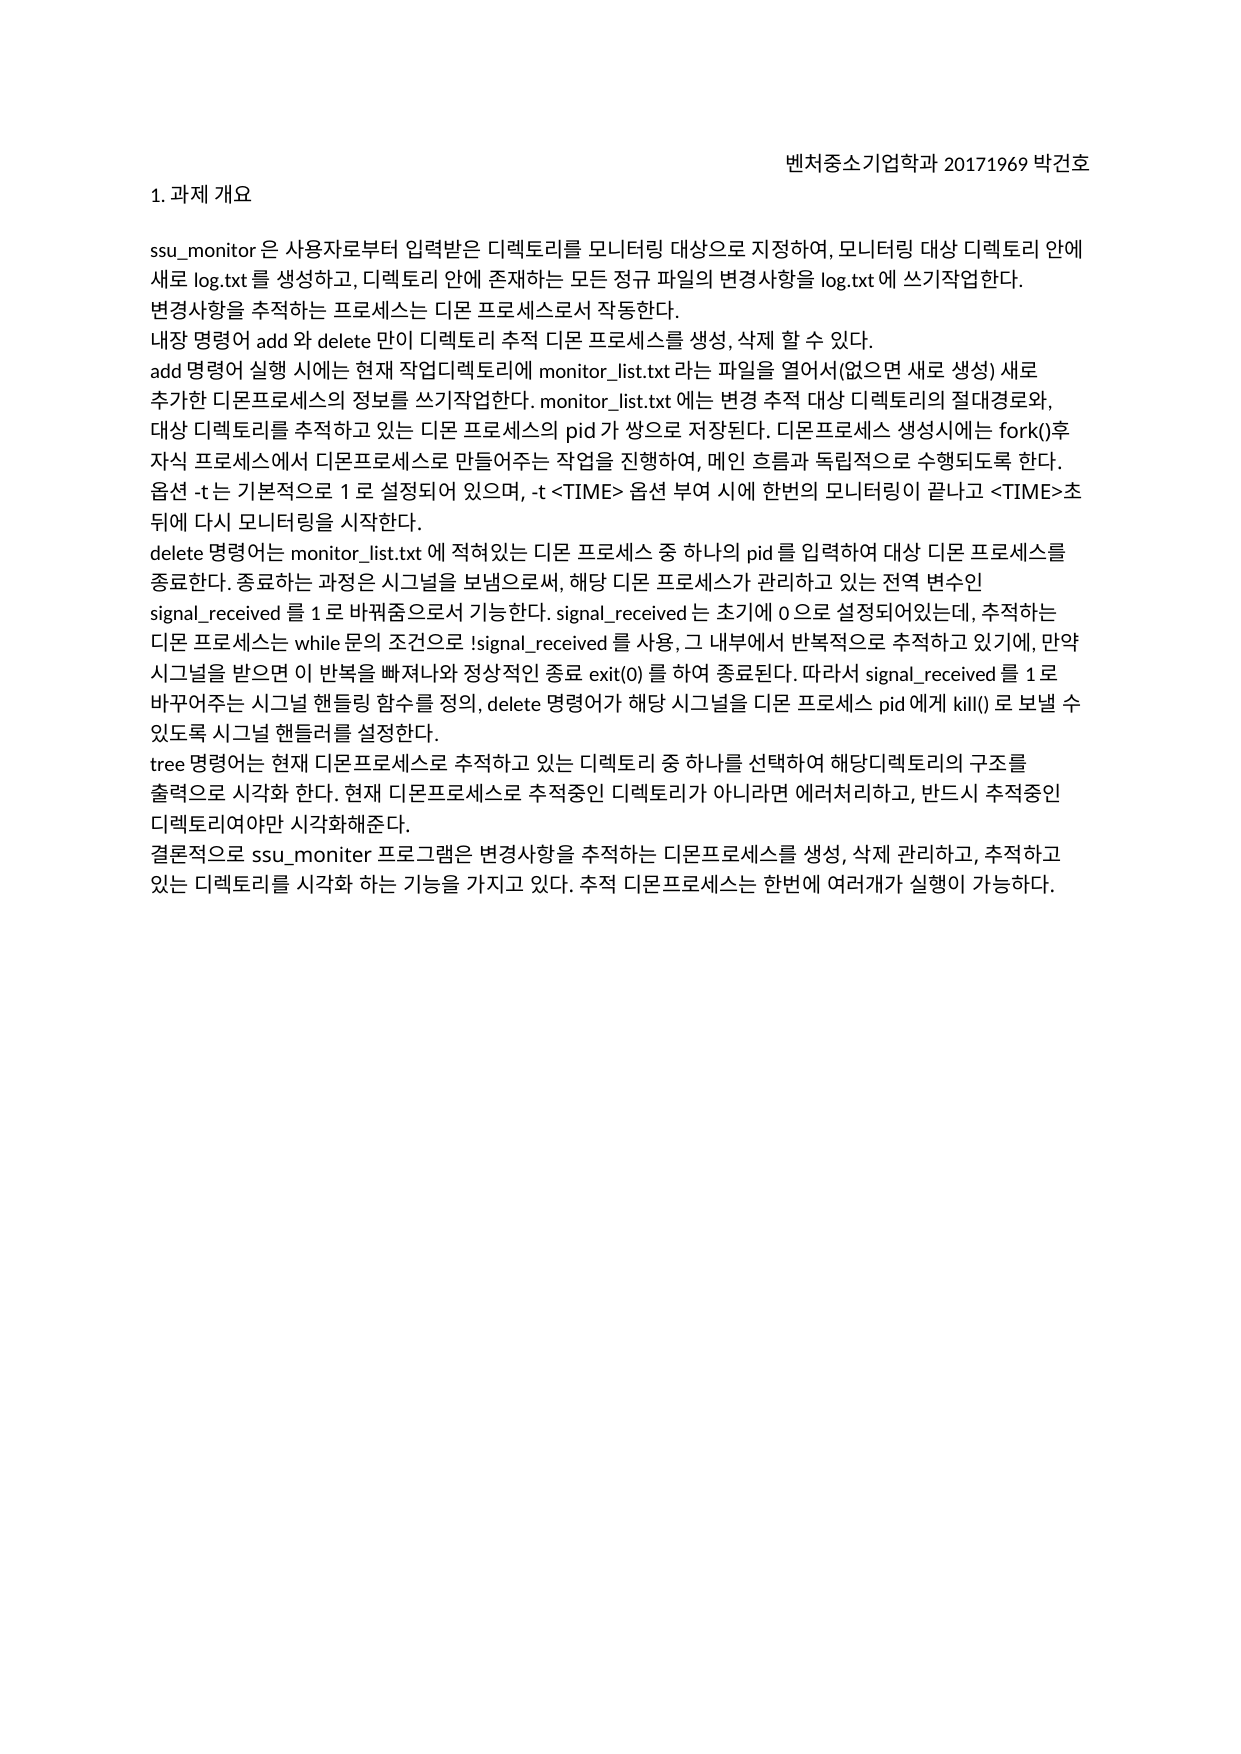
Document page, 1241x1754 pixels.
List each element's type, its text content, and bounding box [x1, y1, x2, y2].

text 결론적으로 ssu_moniter 프로그램은 변경사항을 추적하는 디몬프로세스를 생성, 삭제 관리하고, 추적하고 있는 디렉토리를 시각화 하는 기능을 가지고 있다. 추적 디몬프로세스는 한번에 여러개가 실행이 가능하다. [150, 838, 1090, 899]
text delete 명령어는 monitor_list.txt 에 적혀있는 디몬 프로세스 중 하나의 pid를 입력하여 대상 디몬 프로세스를 종료한다. 종료하는 과정은 시그널을 보냄으로써, 해당 디몬 프로세스가 관리하고 있는 전역 변수인 signal_received 를 1로 바꿔줌으로서 기능한다. signal_received는 초기에 0으로 설정되어있는데, 추적하는 디몬 프로세스는 while문의 조건으로 !signal_received를 사용, 그 내부에서 반복적으로 추적하고 있기에, 만약 시그널을 받으면 이 반복을 빠져나와 정상적인 종료 exit(0) 를 하여 종료된다. 따라서 signal_received를 1로 바꾸어주는 시그널 핸들링 함수를 정의, delete 명령어가 해당 시그널을 디몬 프로세스 pid에게 kill() 로 보낼 수 있도록 시그널 핸들러를 설정한다. [150, 536, 1090, 747]
text 내장 명령어 add 와 delete 만이 디렉토리 추적 디몬 프로세스를 생성, 삭제 할 수 있다. [150, 324, 1090, 354]
text ssu_monitor은 사용자로부터 입력받은 디렉토리를 모니터링 대상으로 지정하여, 모니터링 대상 디렉토리 안에 새로 log.txt를 생성하고, 디렉토리 안에 존재하는 모든 정규 파일의 변경사항을 log.txt에 쓰기작업한다. 변경사항을 추적하는 프로세스는 디몬 프로세스로서 작동한다. [150, 233, 1090, 324]
text 벤처중소기업학과 20171969 박건호 [150, 148, 1090, 178]
text tree명령어는 현재 디몬프로세스로 추적하고 있는 디렉토리 중 하나를 선택하여 해당디렉토리의 구조를 출력으로 시각화 한다. 현재 디몬프로세스로 추적중인 디렉토리가 아니라면 에러처리하고, 반드시 추적중인 디렉토리여야만 시각화해준다. [150, 747, 1090, 838]
text 1. 과제 개요 [150, 178, 1090, 208]
text add 명령어 실행 시에는 현재 작업디렉토리에 monitor_list.txt라는 파일을 열어서(없으면 새로 생성) 새로 추가한 디몬프로세스의 정보를 쓰기작업한다. monitor_list.txt 에는 변경 추적 대상 디렉토리의 절대경로와, 대상 디렉토리를 추적하고 있는 디몬 프로세스의 pid가 쌍으로 저장된다. 디몬프로세스 생성시에는 fork()후 자식 프로세스에서 디몬프로세스로 만들어주는 작업을 진행하여, 메인 흐름과 독립적으로 수행되도록 한다. 옵션 -t는 기본적으로 1로 설정되어 있으며, -t <TIME> 옵션 부여 시에 한번의 모니터링이 끝나고 <TIME>초 뒤에 다시 모니터링을 시작한다. [150, 354, 1090, 536]
